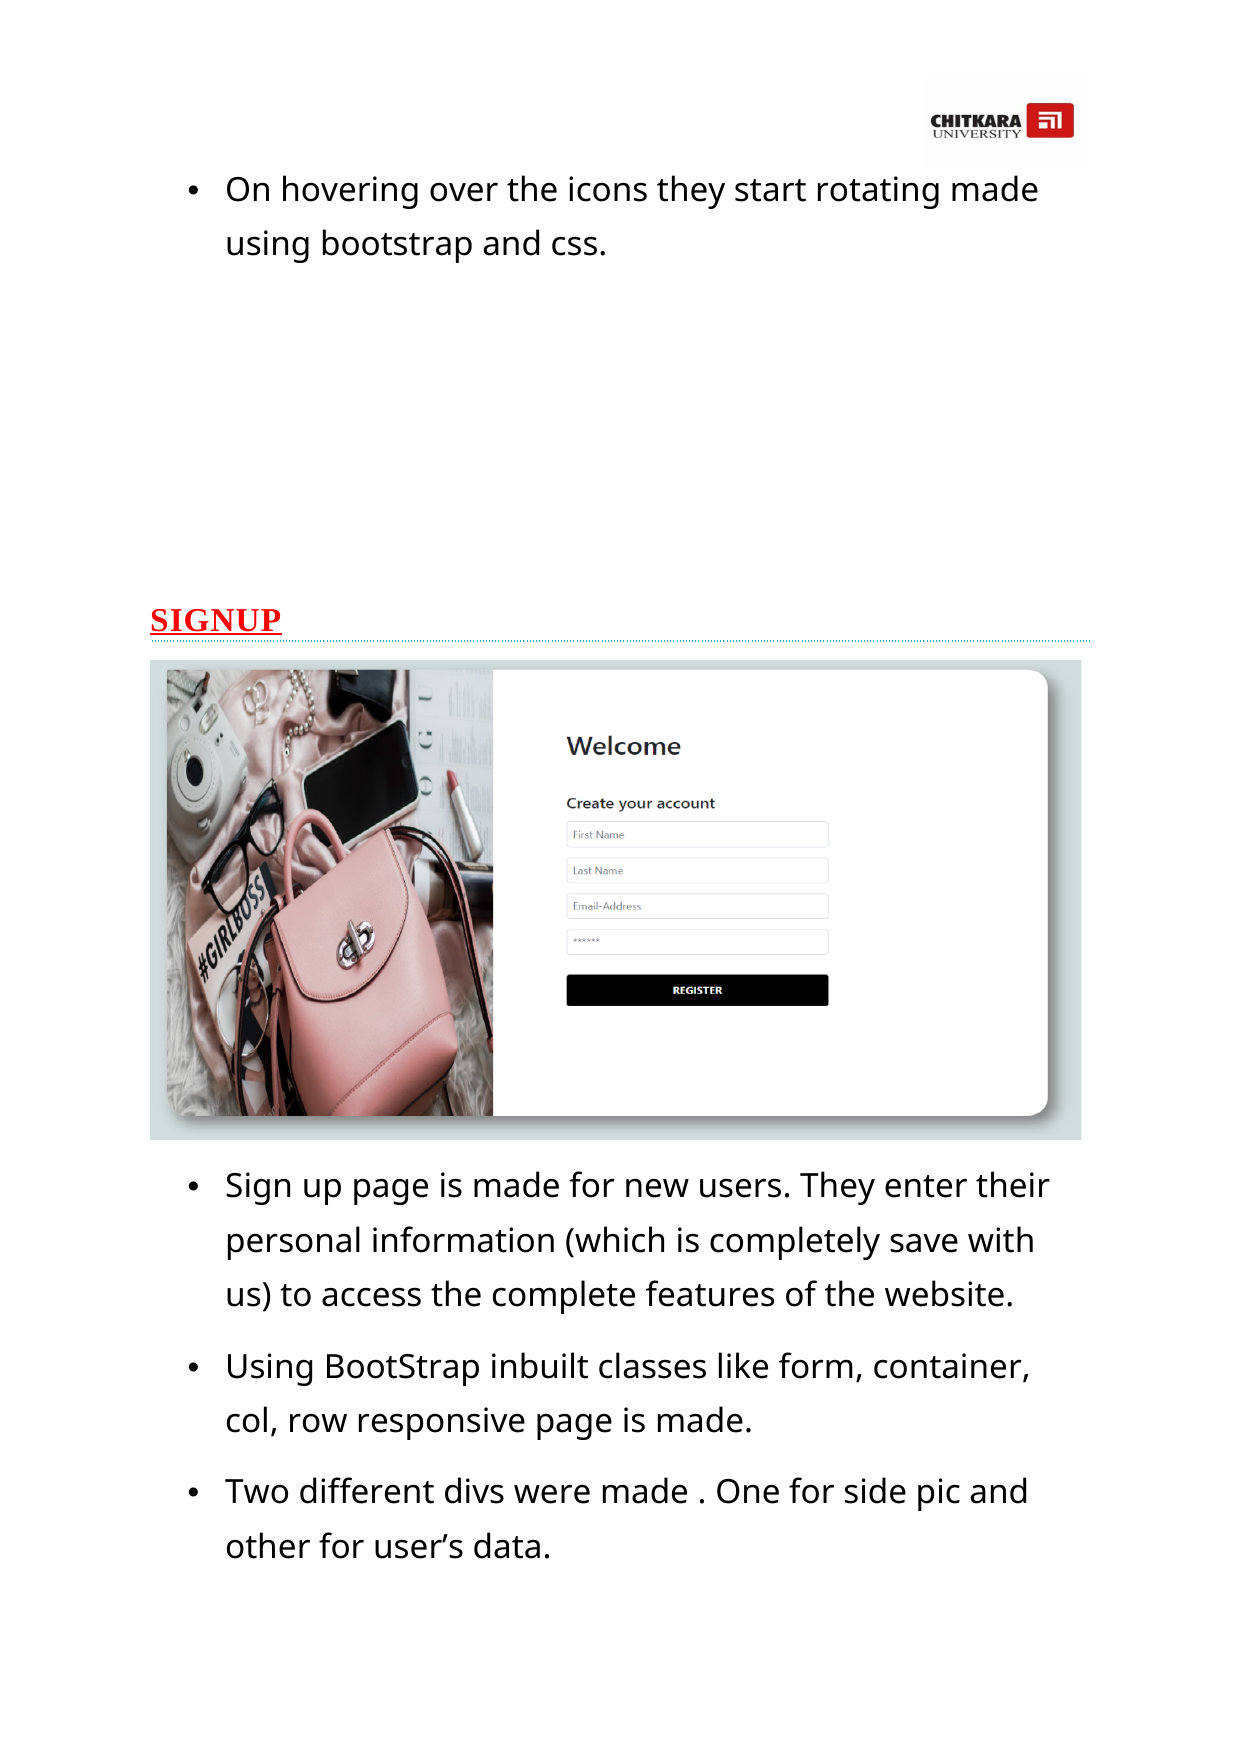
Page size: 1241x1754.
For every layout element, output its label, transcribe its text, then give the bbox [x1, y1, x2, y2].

picture [150, 660, 1082, 1140]
list Sign up page is made for new users. They enter their personal information (which is completely save with us) to access the complete features of the website. [187, 1162, 1090, 1317]
subtitle SIGNUP [150, 600, 1090, 642]
list On hovering over the icons they start rotating made using bootstrap and css. [187, 166, 1090, 266]
list Using BootStrap inbuilt classes like form, container, col, row responsive page is made. [187, 1342, 1090, 1442]
list Two different divs were made . One for side pic and other for user’s data. [187, 1468, 1090, 1568]
picture [923, 75, 1091, 166]
